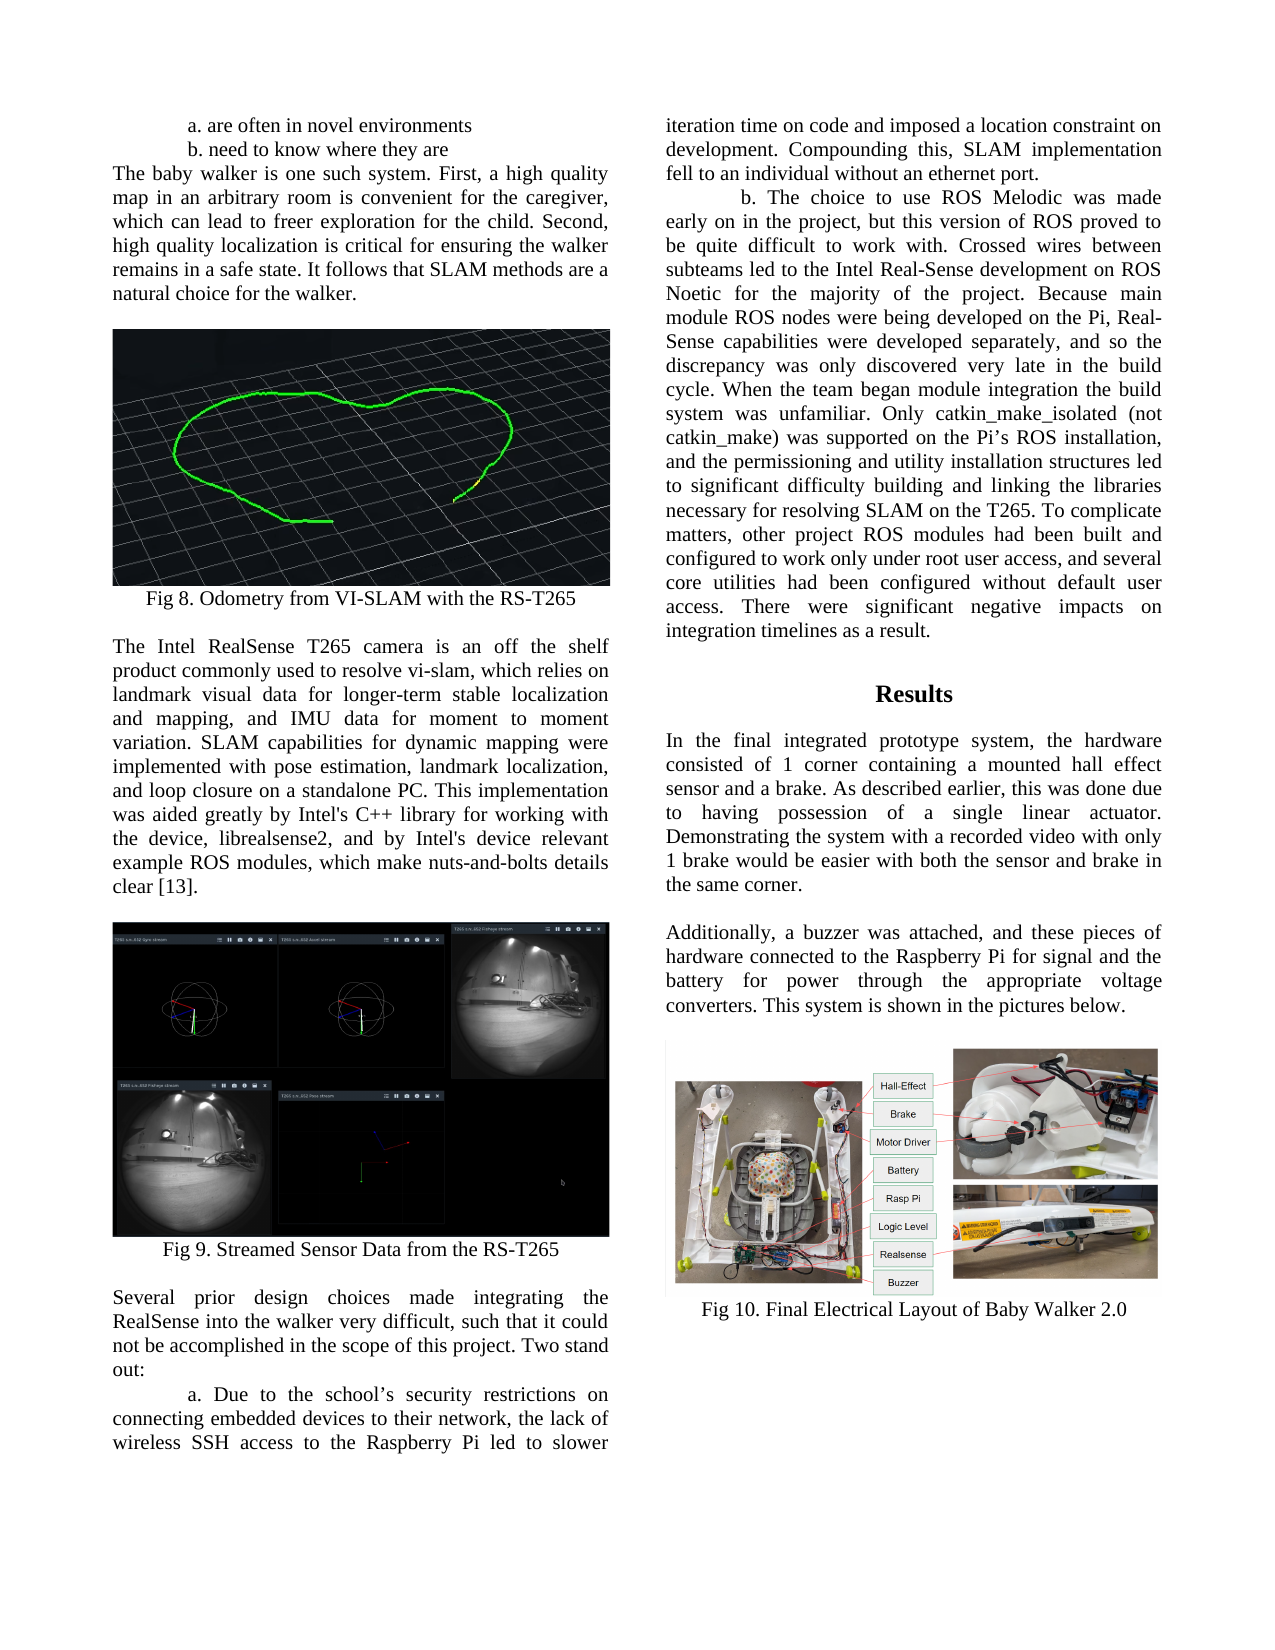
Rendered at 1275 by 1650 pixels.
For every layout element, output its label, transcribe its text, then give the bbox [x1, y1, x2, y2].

text a. Due to the school’s security restrictions on connecting embedded devices to their network, the lack of wireless SSH access to the Raspberry Pi led to slower iteration time on code and imposed a location constraint on development. Compounding this, SLAM implementation fell to an individual without an ethernet port. [666, 112, 1162, 185]
text a. Due to the school’s security restrictions on connecting embedded devices to their network, the lack of wireless SSH access to the Raspberry Pi led to slower iteration time on code and imposed a location constraint on development. Compounding this, SLAM implementation fell to an individual without an ethernet port. [112, 1381, 609, 1454]
picture [665, 1040, 1163, 1297]
text Several prior design choices made integrating the RealSense into the walker very difficult, such that it could not be accomplished in the scope of this project. Two stand out: [112, 1285, 609, 1381]
text b. The choice to use ROS Melodic was made early on in the project, but this version of ROS proved to be quite difficult to work with. Crossed wires between subteams led to the Intel Real-Sense development on ROS Noetic for the majority of the project. Because main module ROS nodes were being developed on the Pi, Real-Sense capabilities were developed separately, and so the discrepancy was only discovered very late in the build cycle. When the team began module integration the build system was unfamiliar. Only catkin_make_isolated (not catkin_make) was supported on the Pi’s ROS installation, and the permissioning and utility installation structures led to significant difficulty building and linking the libraries necessary for resolving SLAM on the T265. To complicate matters, other project ROS modules had been built and configured to work only under root user access, and several core utilities had been configured without default user access. There were significant negative impacts on integration timelines as a result. [666, 185, 1162, 642]
text Results [666, 679, 1162, 708]
text a. are often in novel environments [112, 112, 609, 137]
picture [112, 922, 610, 1237]
text b. need to know where they are [112, 137, 609, 161]
text Fig 9. Streamed Sensor Data from the RS-T265 [112, 1237, 609, 1261]
text Fig 8. Odometry from VI-SLAM with the RS-T265 [112, 586, 609, 610]
picture [112, 329, 611, 586]
text Additionally, a buzzer was attached, and these pieces of hardware connected to the Raspberry Pi for signal and the battery for power through the appropriate voltage converters. This system is shown in the pictures below. [666, 920, 1162, 1017]
text The Intel RealSense T265 camera is an off the shelf product commonly used to resolve vi-slam, which relies on landmark visual data for longer-term stable localization and mapping, and IMU data for moment to moment variation. SLAM capabilities for dynamic mapping were implemented with pose estimation, landmark localization, and loop closure on a standalone PC. This implementation was aided greatly by Intel's C++ library for working with the device, librealsense2, and by Intel's device relevant example ROS modules, which make nuts-and-bolts details clear [13]. [112, 634, 609, 898]
text Fig 10. Final Electrical Layout of Baby Walker 2.0 [666, 1297, 1162, 1321]
text The baby walker is one such system. First, a high quality map in an arbitrary room is convenient for the caregiver, which can lead to freer exploration for the child. Second, high quality localization is critical for ensuring the walker remains in a safe state. It follows that SLAM methods are a natural choice for the walker. [112, 161, 609, 305]
text In the final integrated prototype system, the hardware consisted of 1 corner containing a mounted hall effect sensor and a brake. As described earlier, this was done due to having possession of a single linear actuator. Demonstrating the system with a recorded video with only 1 brake would be easier with both the sensor and brake in the same corner. [666, 728, 1162, 896]
